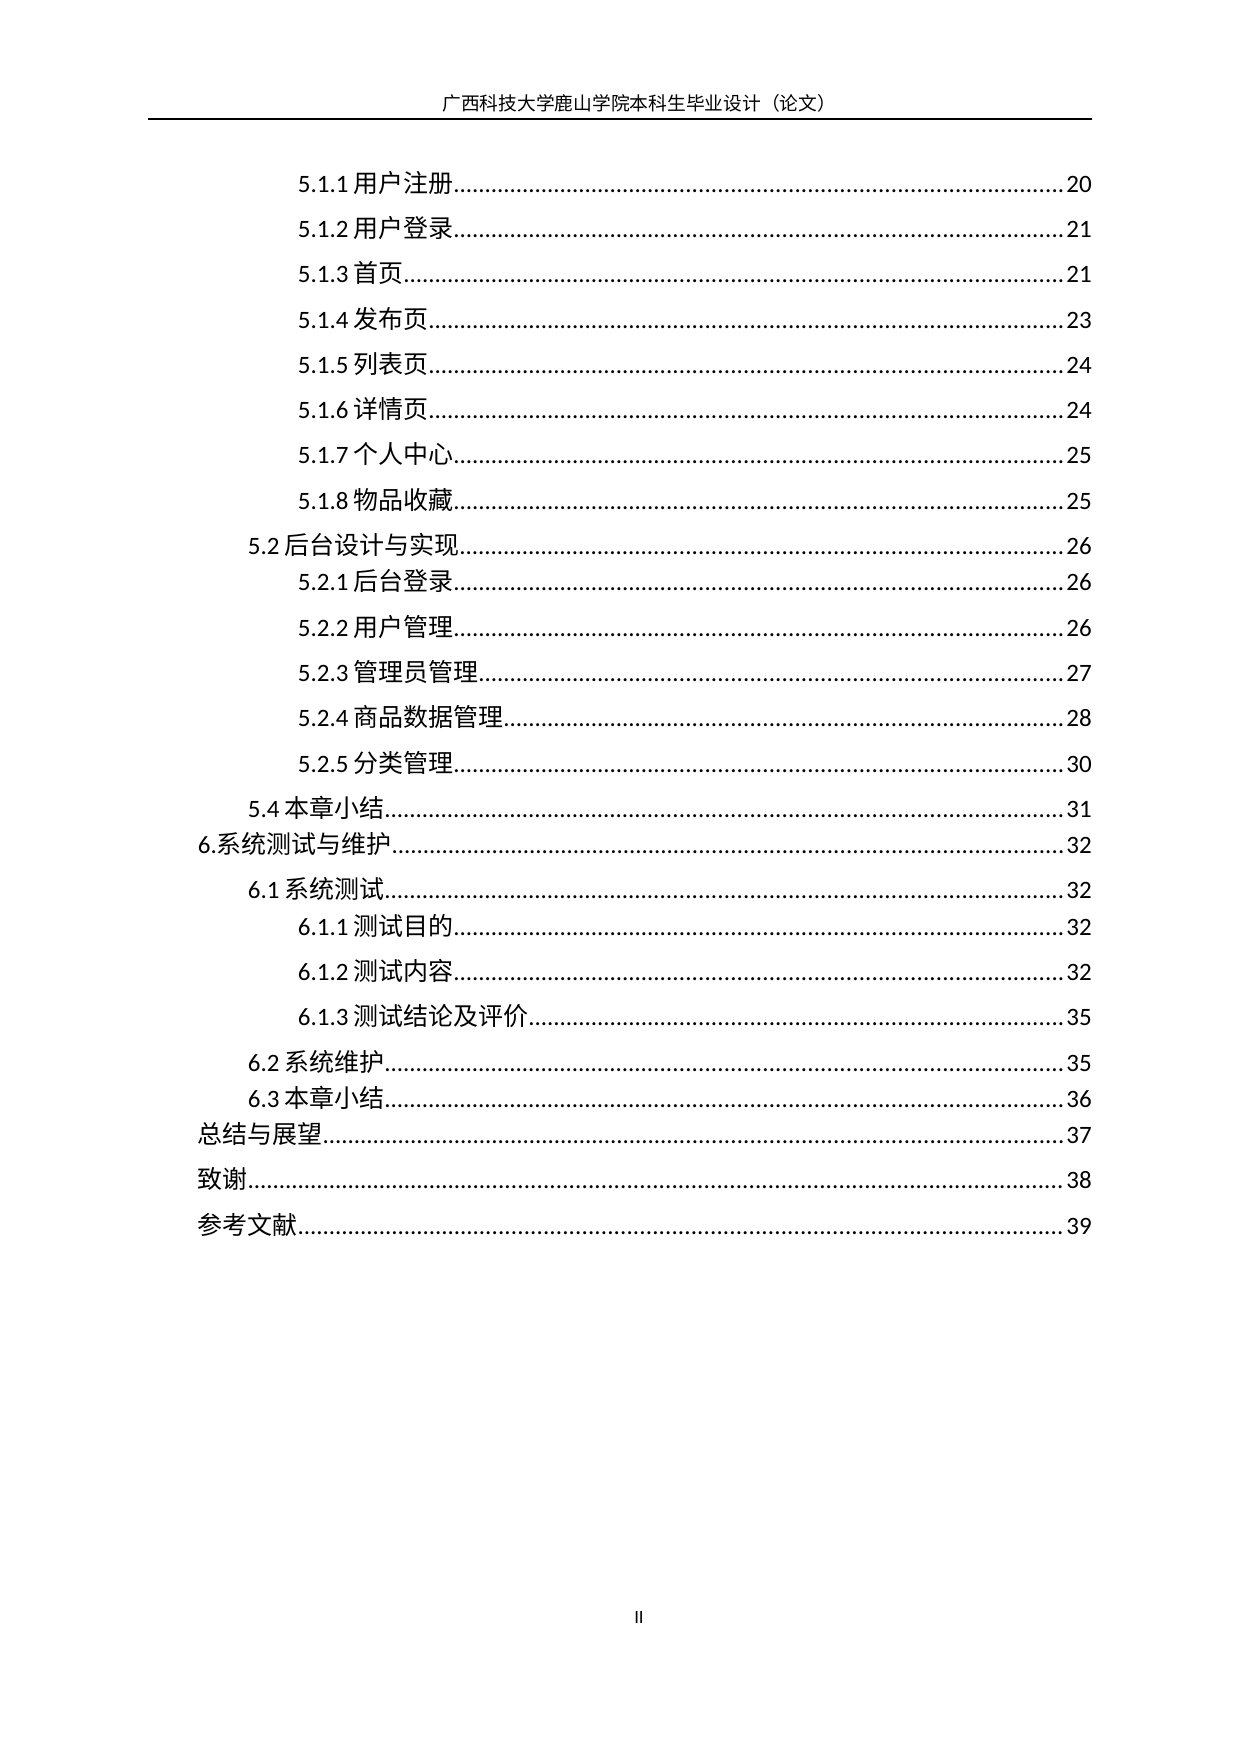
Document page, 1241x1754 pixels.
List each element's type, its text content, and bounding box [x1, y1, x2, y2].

text 5.2.3管理员管理 27 [248, 652, 1092, 689]
text 5.1.6详情页 24 [248, 390, 1092, 426]
text 5.2.5分类管理 30 [248, 743, 1092, 779]
text 5.1.8物品收藏 25 [248, 480, 1092, 517]
text 5.1.5列表页 24 [248, 344, 1092, 381]
text 6.1.1测试目的 32 [248, 906, 1092, 942]
text 5.1.2用户登录 21 [248, 208, 1092, 245]
text 致谢 38 [148, 1160, 1092, 1196]
text 5.2.1后台登录 26 [248, 562, 1092, 598]
text 5.2.4商品数据管理 28 [248, 698, 1092, 734]
text 5.1.3首页 21 [248, 254, 1092, 290]
text 5.2.2用户管理 26 [248, 607, 1092, 643]
text 5.1.7个人中心 25 [248, 435, 1092, 471]
text 总结与展望 37 [148, 1115, 1092, 1151]
text 6.3本章小结 36 [198, 1078, 1092, 1115]
text 6.1.2测试内容 32 [248, 952, 1092, 988]
text 5.2后台设计与实现 26 [198, 526, 1092, 562]
text 6.系统测试与维护 32 [148, 825, 1092, 861]
text 6.1系统测试 32 [198, 870, 1092, 906]
text 6.2系统维护 35 [198, 1042, 1092, 1078]
text 5.1.1用户注册 20 [248, 163, 1092, 199]
text 5.4本章小结 31 [198, 788, 1092, 825]
text 6.1.3测试结论及评价 35 [248, 997, 1092, 1033]
text 参考文献 39 [148, 1205, 1092, 1242]
text 5.1.4发布页 23 [248, 299, 1092, 335]
